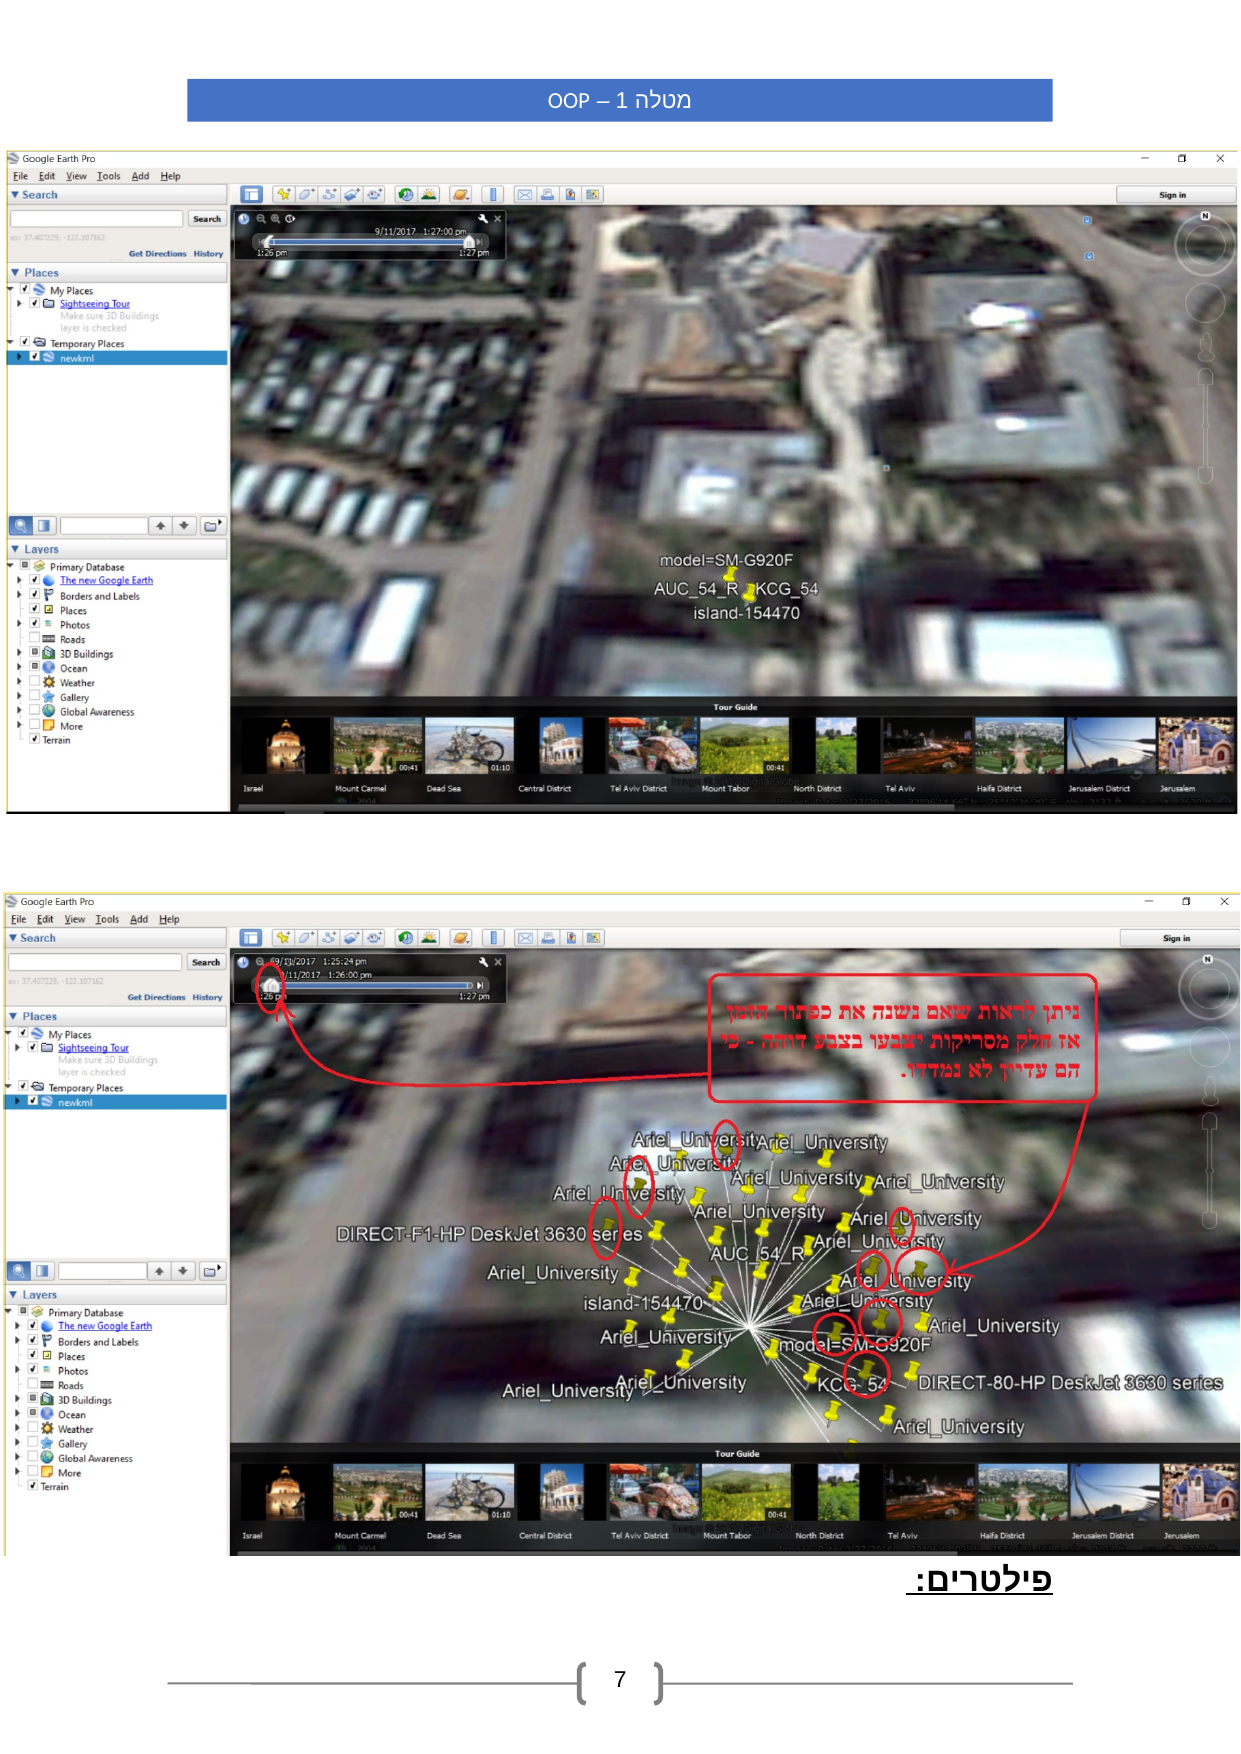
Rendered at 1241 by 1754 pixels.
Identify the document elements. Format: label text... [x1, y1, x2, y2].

picture [3, 892, 1241, 1556]
picture [6, 150, 1238, 814]
text פילטרים: [187, 1560, 1053, 1598]
